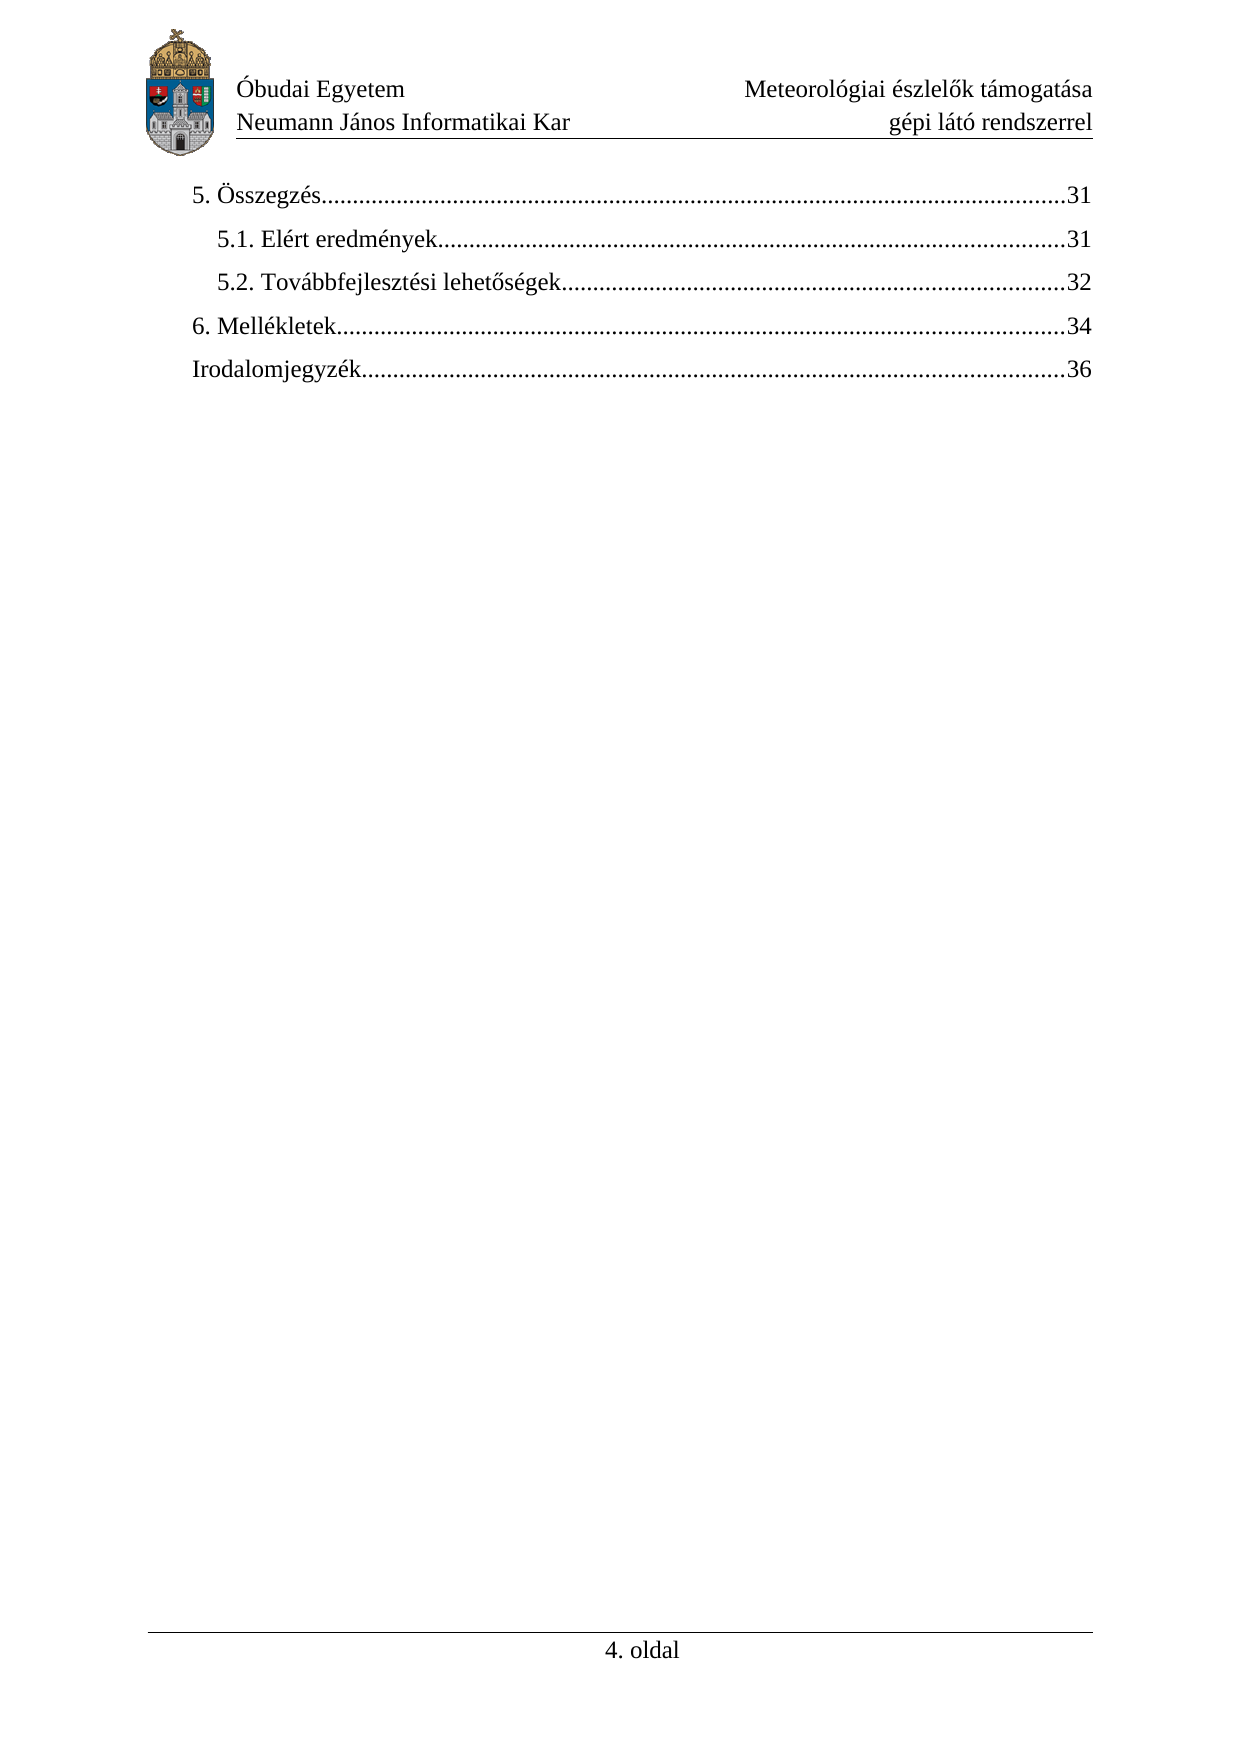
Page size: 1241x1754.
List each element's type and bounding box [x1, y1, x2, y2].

picture [146, 28, 215, 157]
